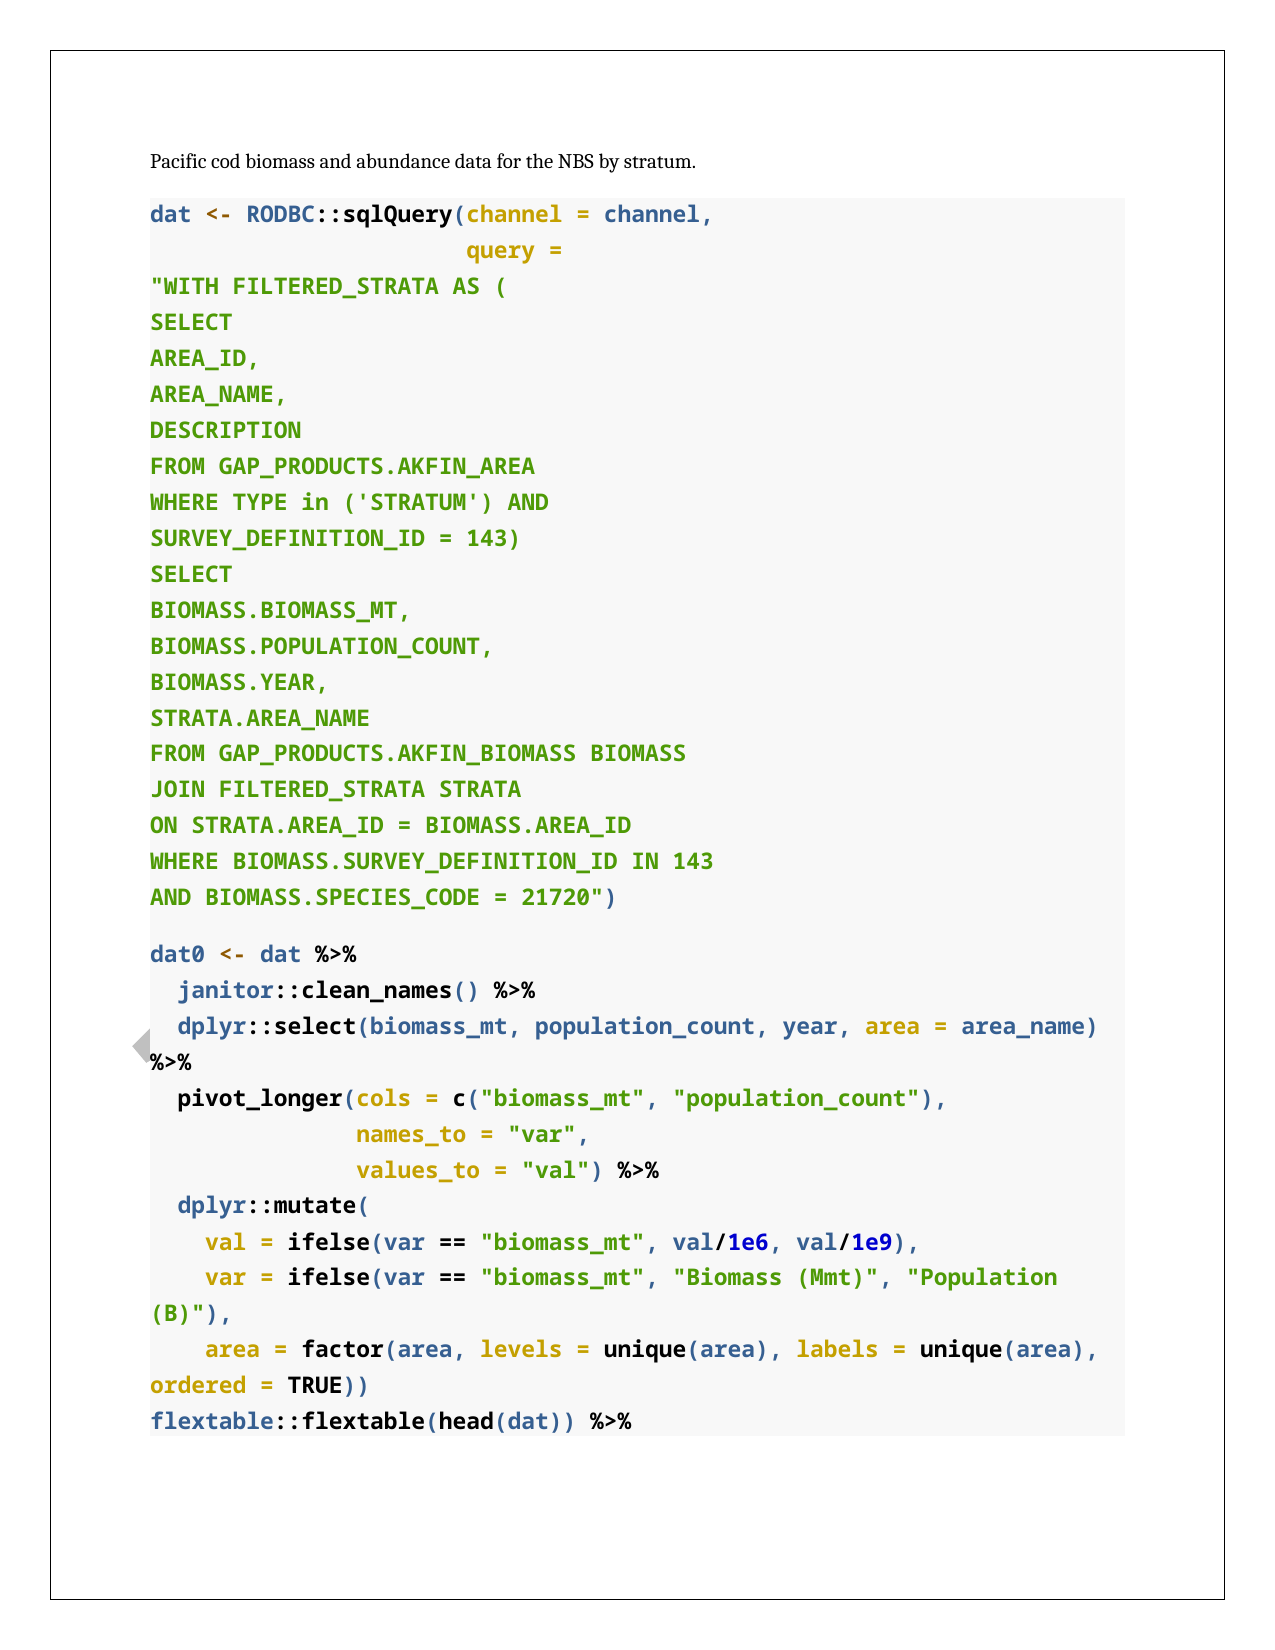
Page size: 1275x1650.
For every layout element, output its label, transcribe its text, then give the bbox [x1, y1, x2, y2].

text dat <- RODBC::sqlQuery(channel = channel, query = "WITH FILTERED_STRATA AS ( SELECT AREA_ID, AREA_NAME, DESCRIPTION FROM GAP_PRODUCTS.AKFIN_AREA WHERE TYPE in ('STRATUM') AND SURVEY_DEFINITION_ID = 143) SELECT BIOMASS.BIOMASS_MT, BIOMASS.POPULATION_COUNT, BIOMASS.YEAR, STRATA.AREA_NAME FROM GAP_PRODUCTS.AKFIN_BIOMASS BIOMASS JOIN FILTERED_STRATA STRATA ON STRATA.AREA_ID = BIOMASS.AREA_ID WHERE BIOMASS.SURVEY_DEFINITION_ID IN 143 AND BIOMASS.SPECIES_CODE = 21720") [150, 198, 1125, 912]
text Pacific cod biomass and abundance data for the NBS by stratum. [150, 150, 1125, 174]
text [150, 938, 1125, 1436]
